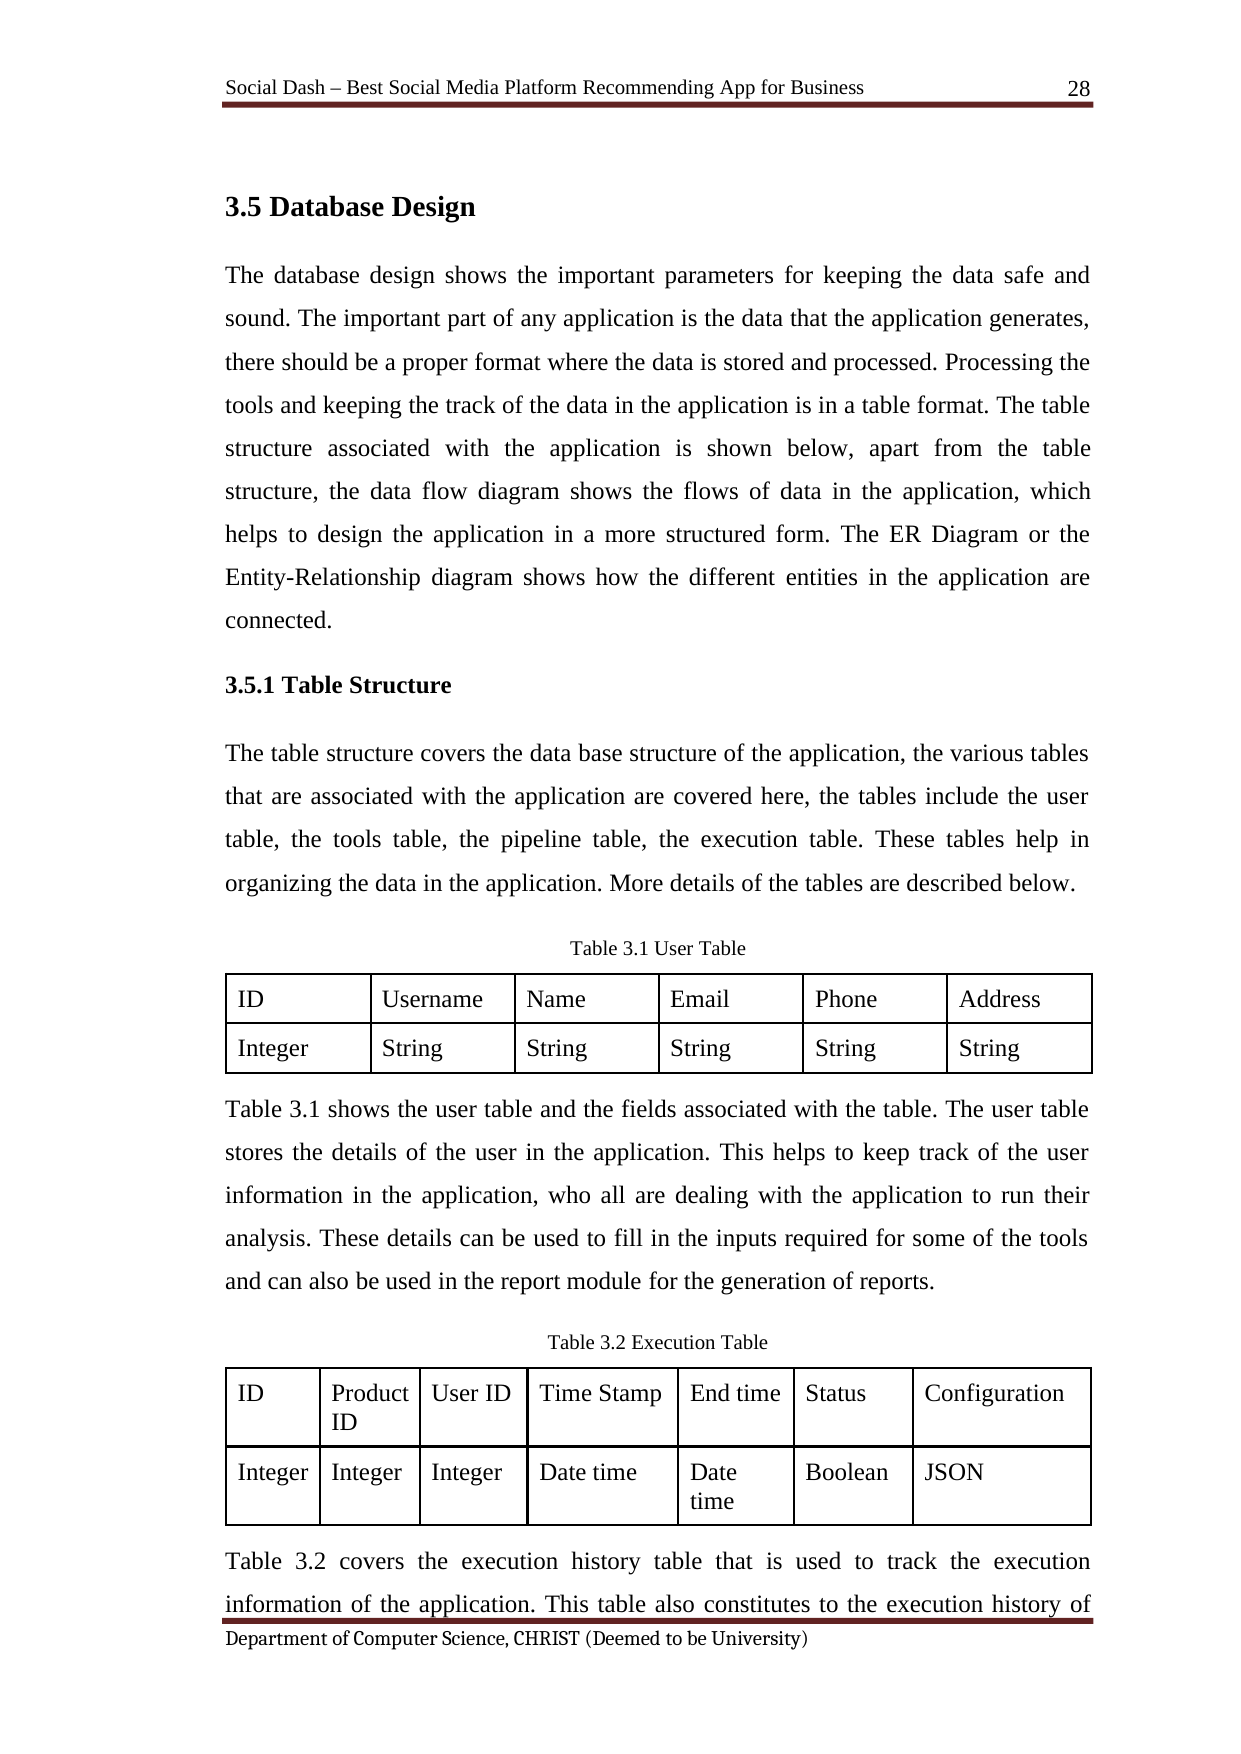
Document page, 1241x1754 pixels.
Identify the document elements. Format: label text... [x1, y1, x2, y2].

text Table 3.1 shows the user table and the fields associated with the table. The user table stores the details of the user in the application. This helps to keep track of the user information in the application, who all are dealing with the application to run their analysis. These details can be used to fill in the inputs required for some of the tools and can also be used in the report module for the generation of reports. [225, 1094, 1090, 1295]
table_cell Date time [679, 1448, 793, 1524]
table_header Username [372, 975, 514, 1022]
text Table 3.2 Execution Table [547, 1330, 1173, 1354]
text The table structure covers the data base structure of the application, the various tables that are associated with the application are covered here, the tables include the user table, the tools table, the pipeline table, the execution table. These tables help in organizing the data in the application. More details of the tables are described below. [225, 738, 1090, 896]
table_header ID [227, 975, 370, 1022]
table_cell String [660, 1024, 802, 1072]
subtitle Database Design [225, 189, 1173, 223]
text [225, 1546, 1090, 1618]
table_cell Date time [529, 1448, 677, 1524]
table_header Time Stamp [529, 1369, 677, 1445]
table_header Product ID [321, 1369, 419, 1445]
table_header Configuration [914, 1369, 1090, 1445]
table_cell Integer [227, 1024, 370, 1072]
table_header Address [948, 975, 1091, 1022]
table_cell Integer [321, 1448, 419, 1524]
table_cell String [516, 1024, 658, 1072]
text Table 3.1 User Table [193, 936, 1123, 960]
table_header Phone [804, 975, 946, 1022]
table_cell JSON [914, 1448, 1090, 1524]
table_cell Integer [227, 1448, 319, 1524]
table_header End time [679, 1369, 793, 1445]
table_cell String [372, 1024, 514, 1072]
table_header User ID [421, 1369, 526, 1445]
table_cell Integer [421, 1448, 526, 1524]
table_cell String [804, 1024, 946, 1072]
subtitle Table Structure [225, 670, 1173, 699]
text The database design shows the important parameters for keeping the data safe and sound. The important part of any application is the data that the application generates, there should be a proper format where the data is stored and processed. Processing the tools and keeping the track of the data in the application is in a table format. The table structure associated with the application is shown below, apart from the table structure, the data flow diagram shows the flows of data in the application, which helps to design the application in a more structured form. The ER Diagram or the Entity-Relationship diagram shows how the different entities in the application are connected. [225, 260, 1091, 634]
table_cell Boolean [795, 1448, 912, 1524]
table_cell String [948, 1024, 1091, 1072]
table_header ID [227, 1369, 319, 1445]
table_header Status [795, 1369, 912, 1445]
table_header Email [660, 975, 802, 1022]
table_header Name [516, 975, 658, 1022]
